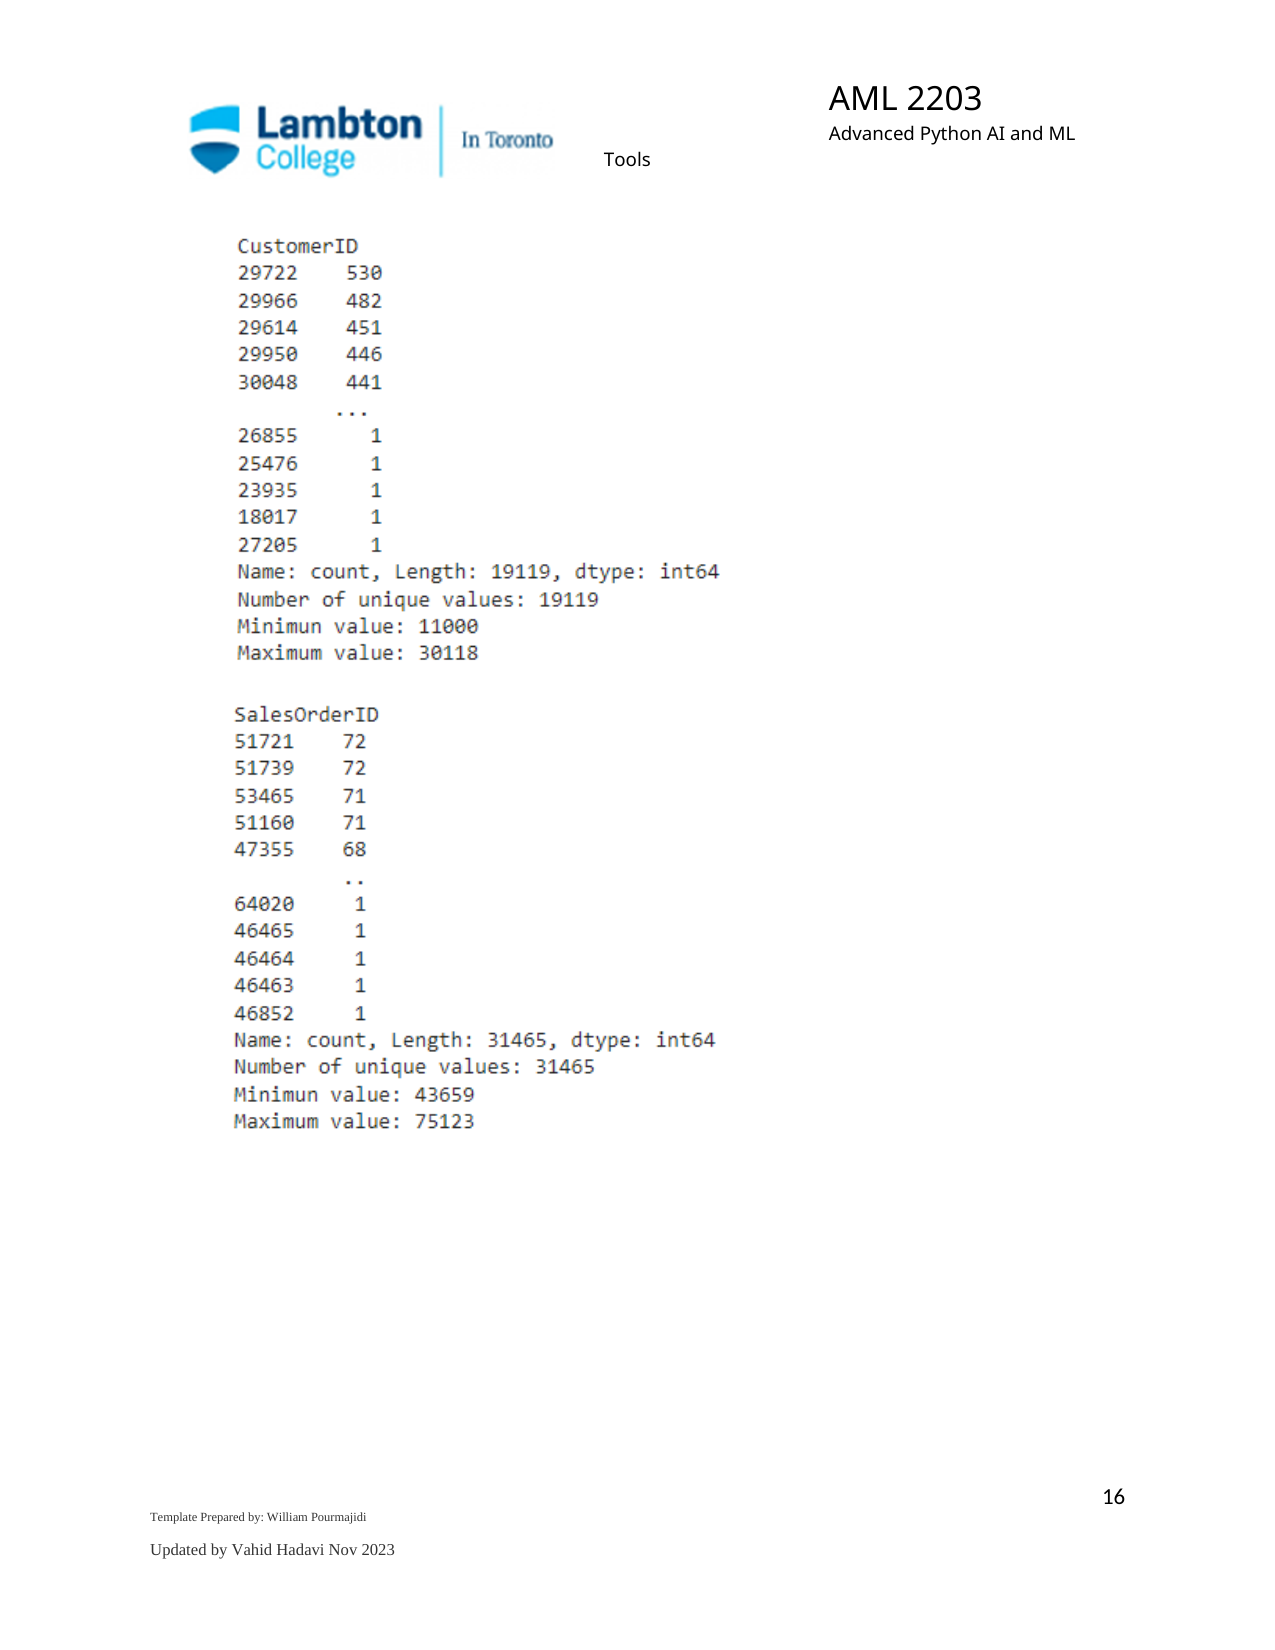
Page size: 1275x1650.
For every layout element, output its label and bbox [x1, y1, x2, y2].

picture [230, 233, 726, 671]
picture [225, 700, 722, 1141]
picture [187, 102, 556, 179]
